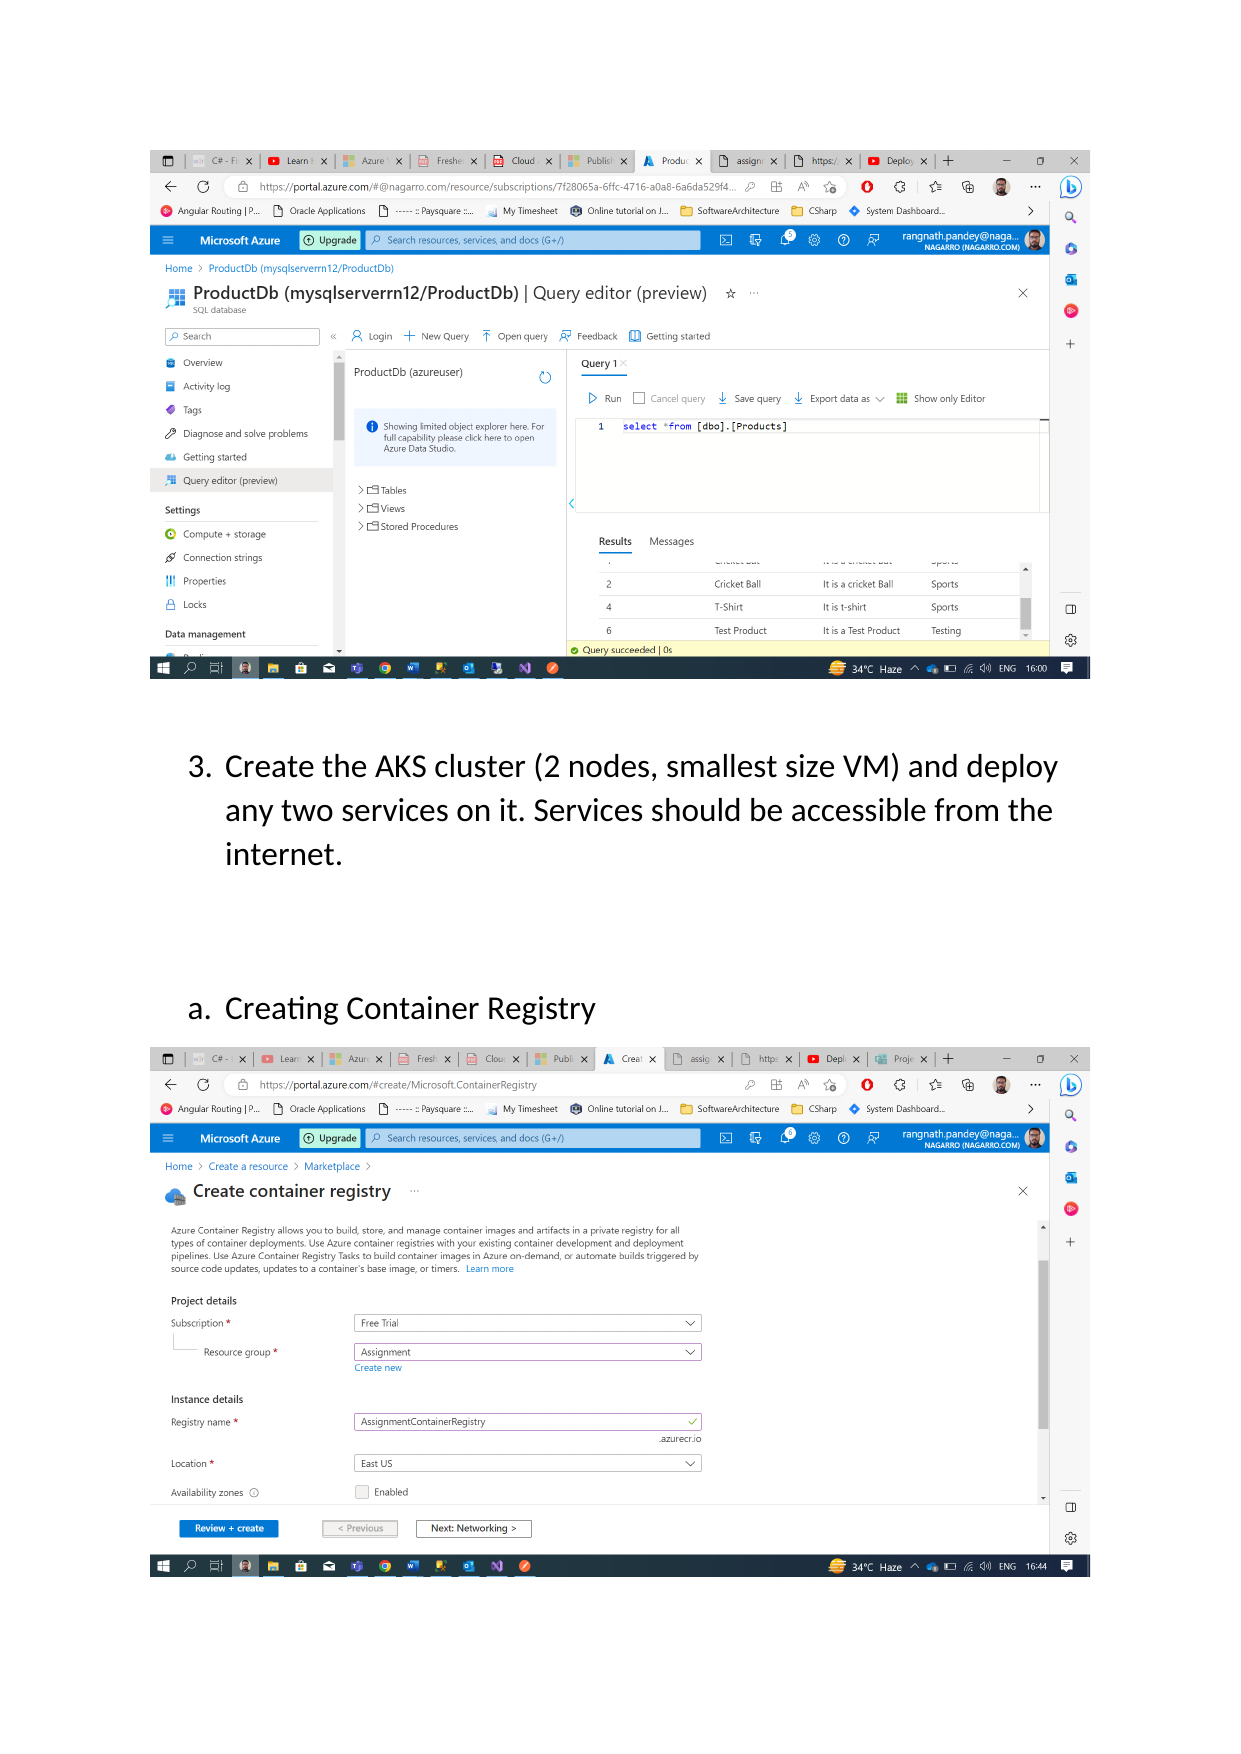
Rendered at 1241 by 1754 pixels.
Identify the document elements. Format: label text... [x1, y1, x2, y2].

list Creating Container Registry [187, 987, 1090, 1028]
picture [150, 150, 1091, 679]
picture [150, 1047, 1091, 1577]
list Create the AKS cluster (2 nodes, smallest size VM) and deploy any two services on it. Services should be accessible from the internet. [187, 744, 1090, 873]
